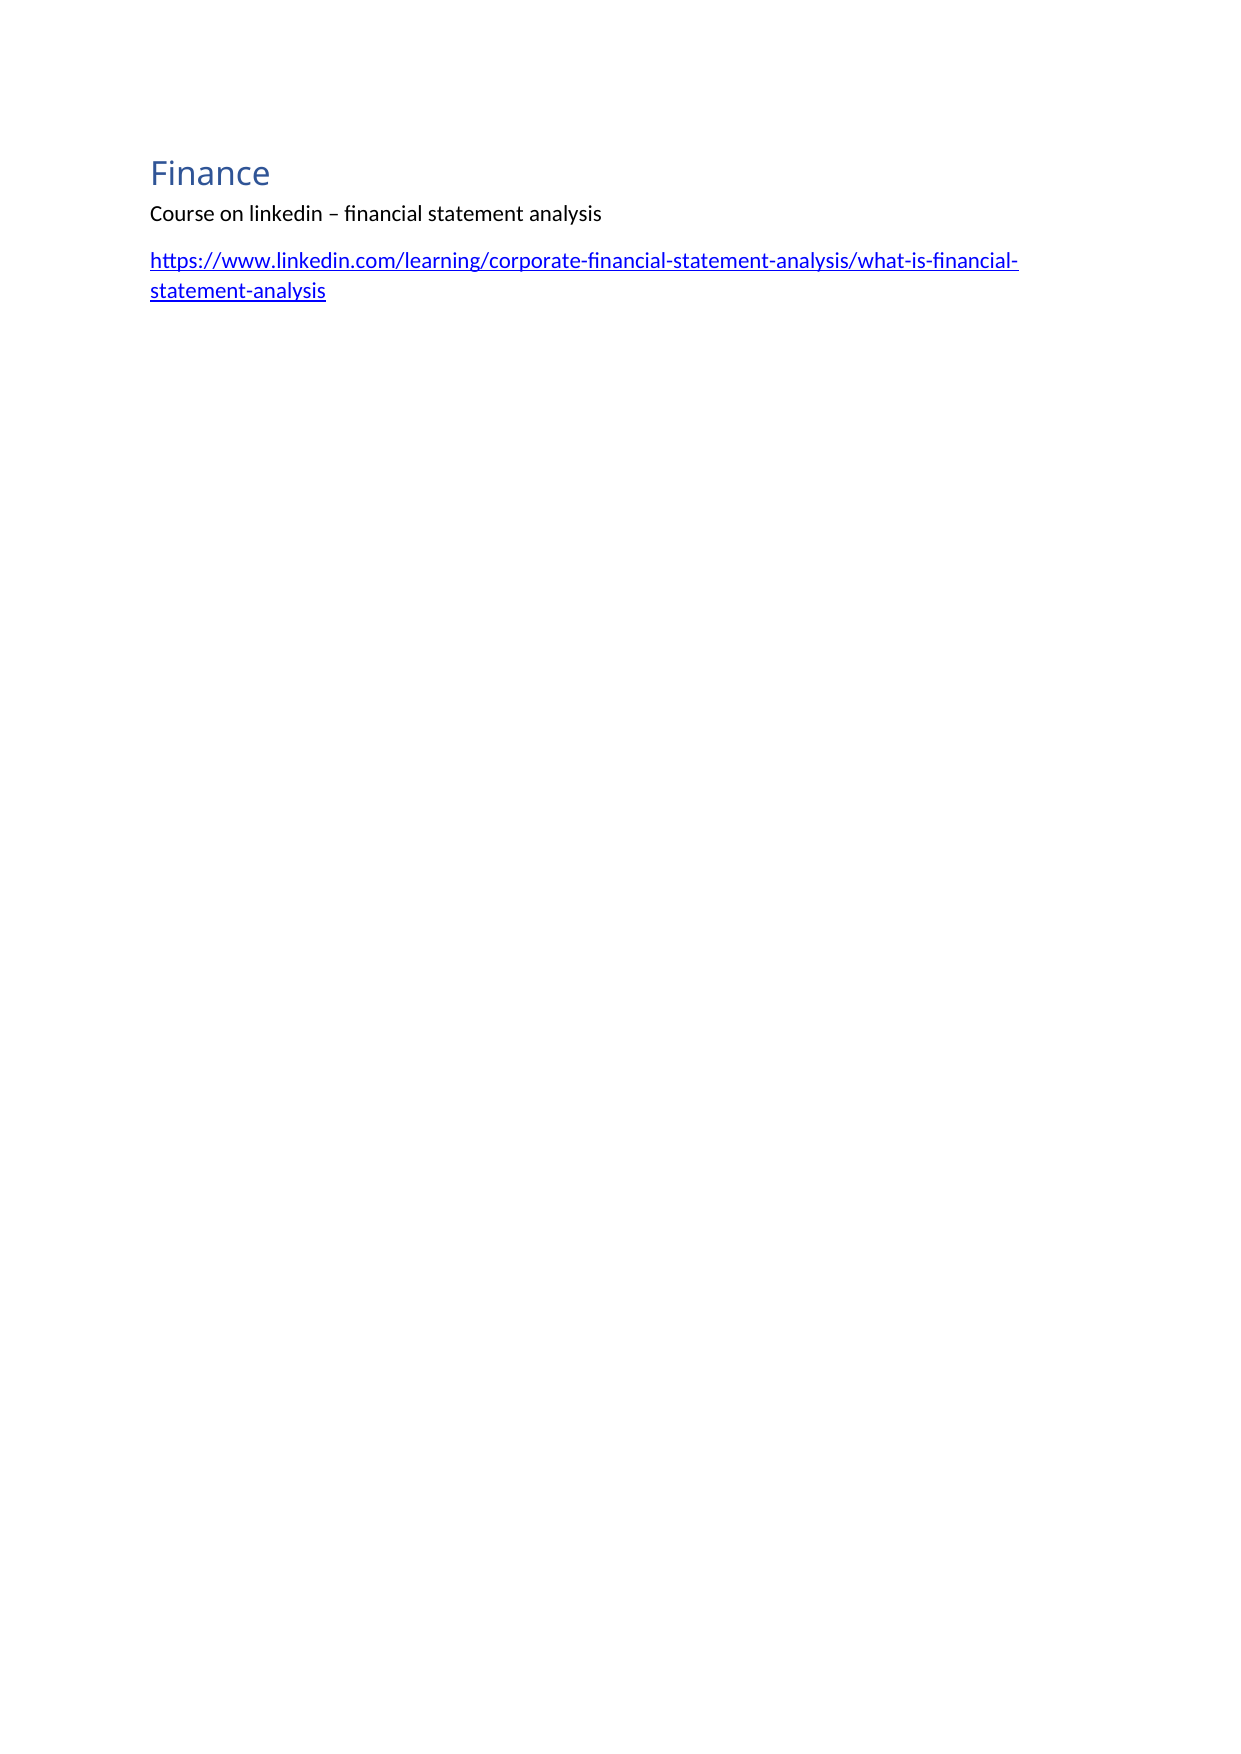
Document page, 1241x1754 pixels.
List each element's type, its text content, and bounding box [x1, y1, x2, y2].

subtitle Finance [150, 150, 1090, 195]
text https://www.linkedin.com/learning/corporate-financial-statement-analysis/what-is-financial-statement-analysis [150, 246, 1090, 304]
text Course on linkedin – financial statement analysis [150, 199, 1090, 227]
